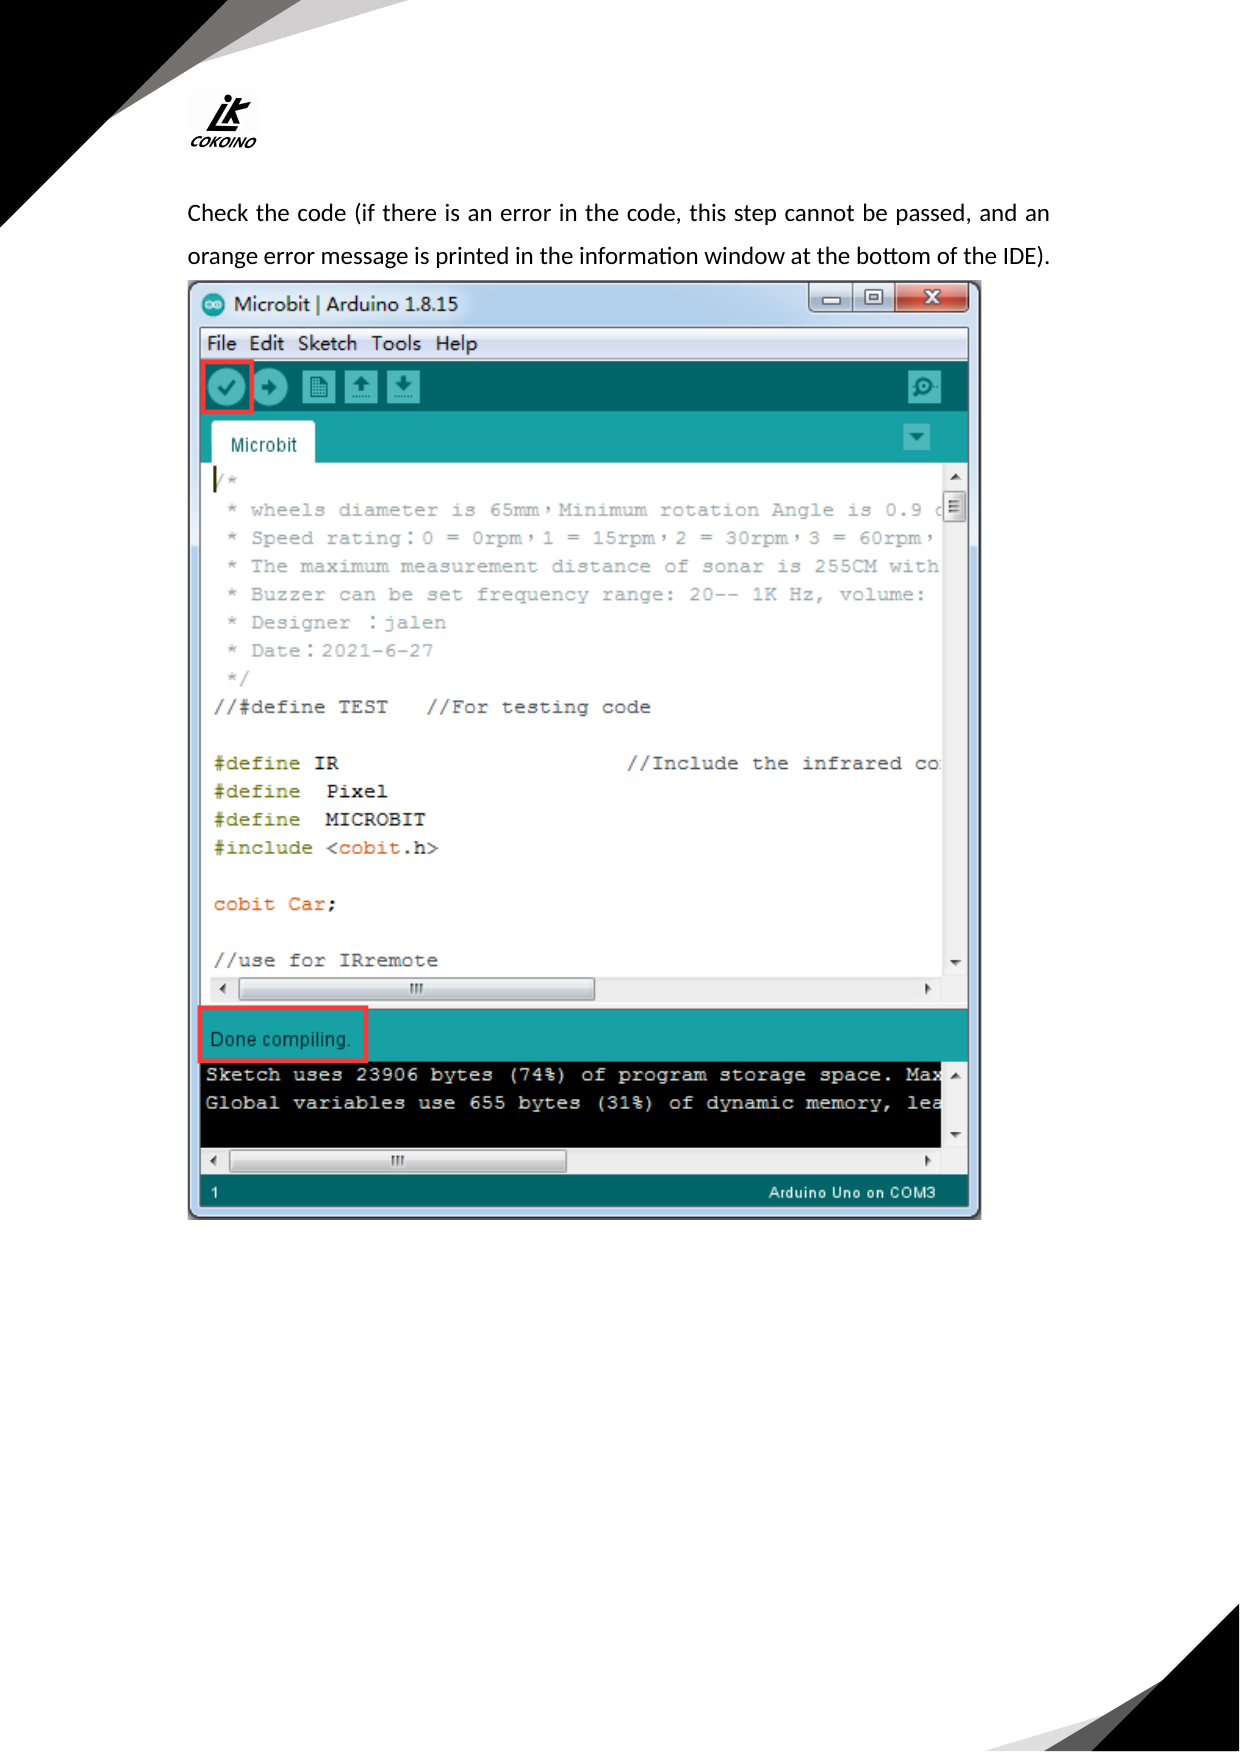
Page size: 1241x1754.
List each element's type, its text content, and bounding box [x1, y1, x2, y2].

picture [187, 90, 259, 153]
picture [187, 280, 982, 1220]
text Check the code (if there is an error in the code, this step cannot be passed, and an orange error message is printed in the information window at the bottom of the IDE). [187, 197, 1053, 271]
